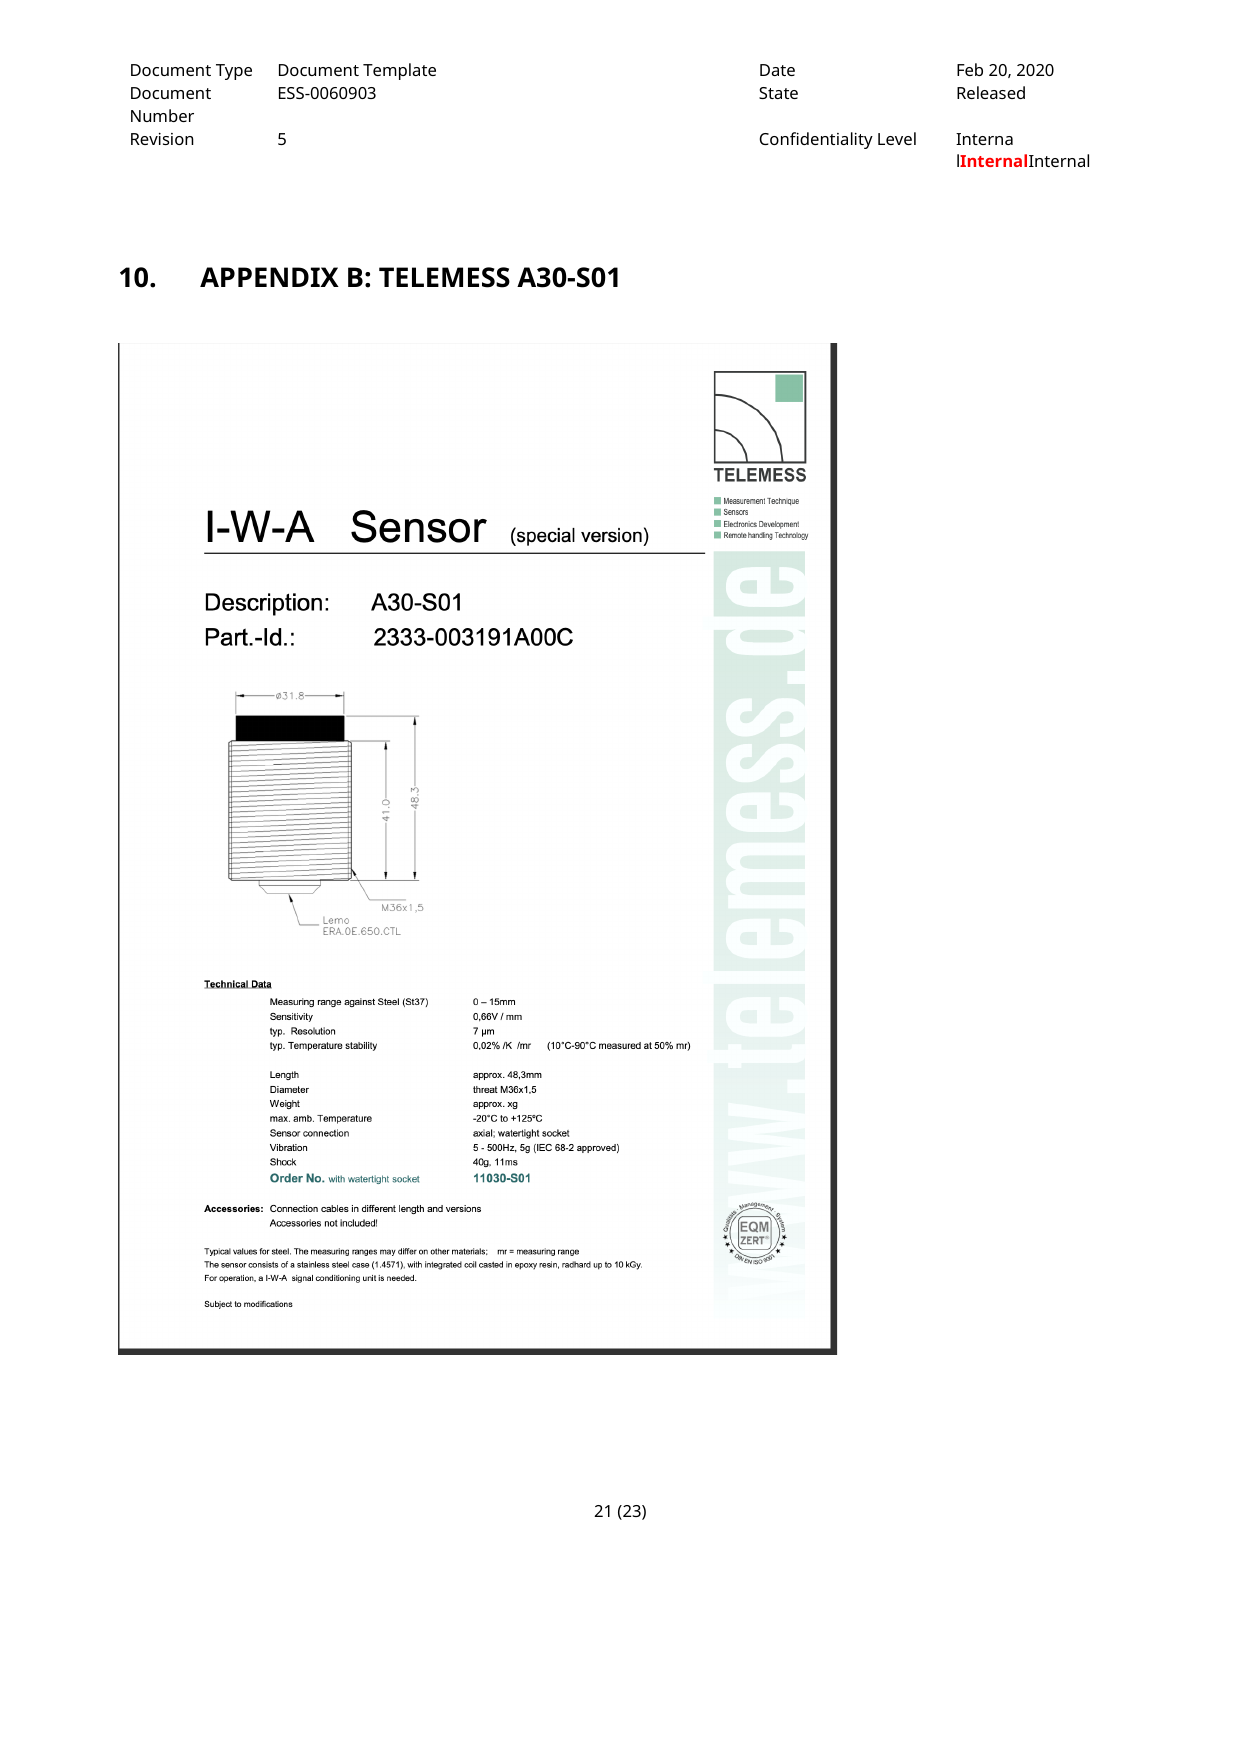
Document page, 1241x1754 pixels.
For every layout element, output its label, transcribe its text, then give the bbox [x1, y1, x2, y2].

subtitle Appendix B: Telemess A30-S01 [118, 259, 1122, 296]
picture [118, 343, 838, 1355]
